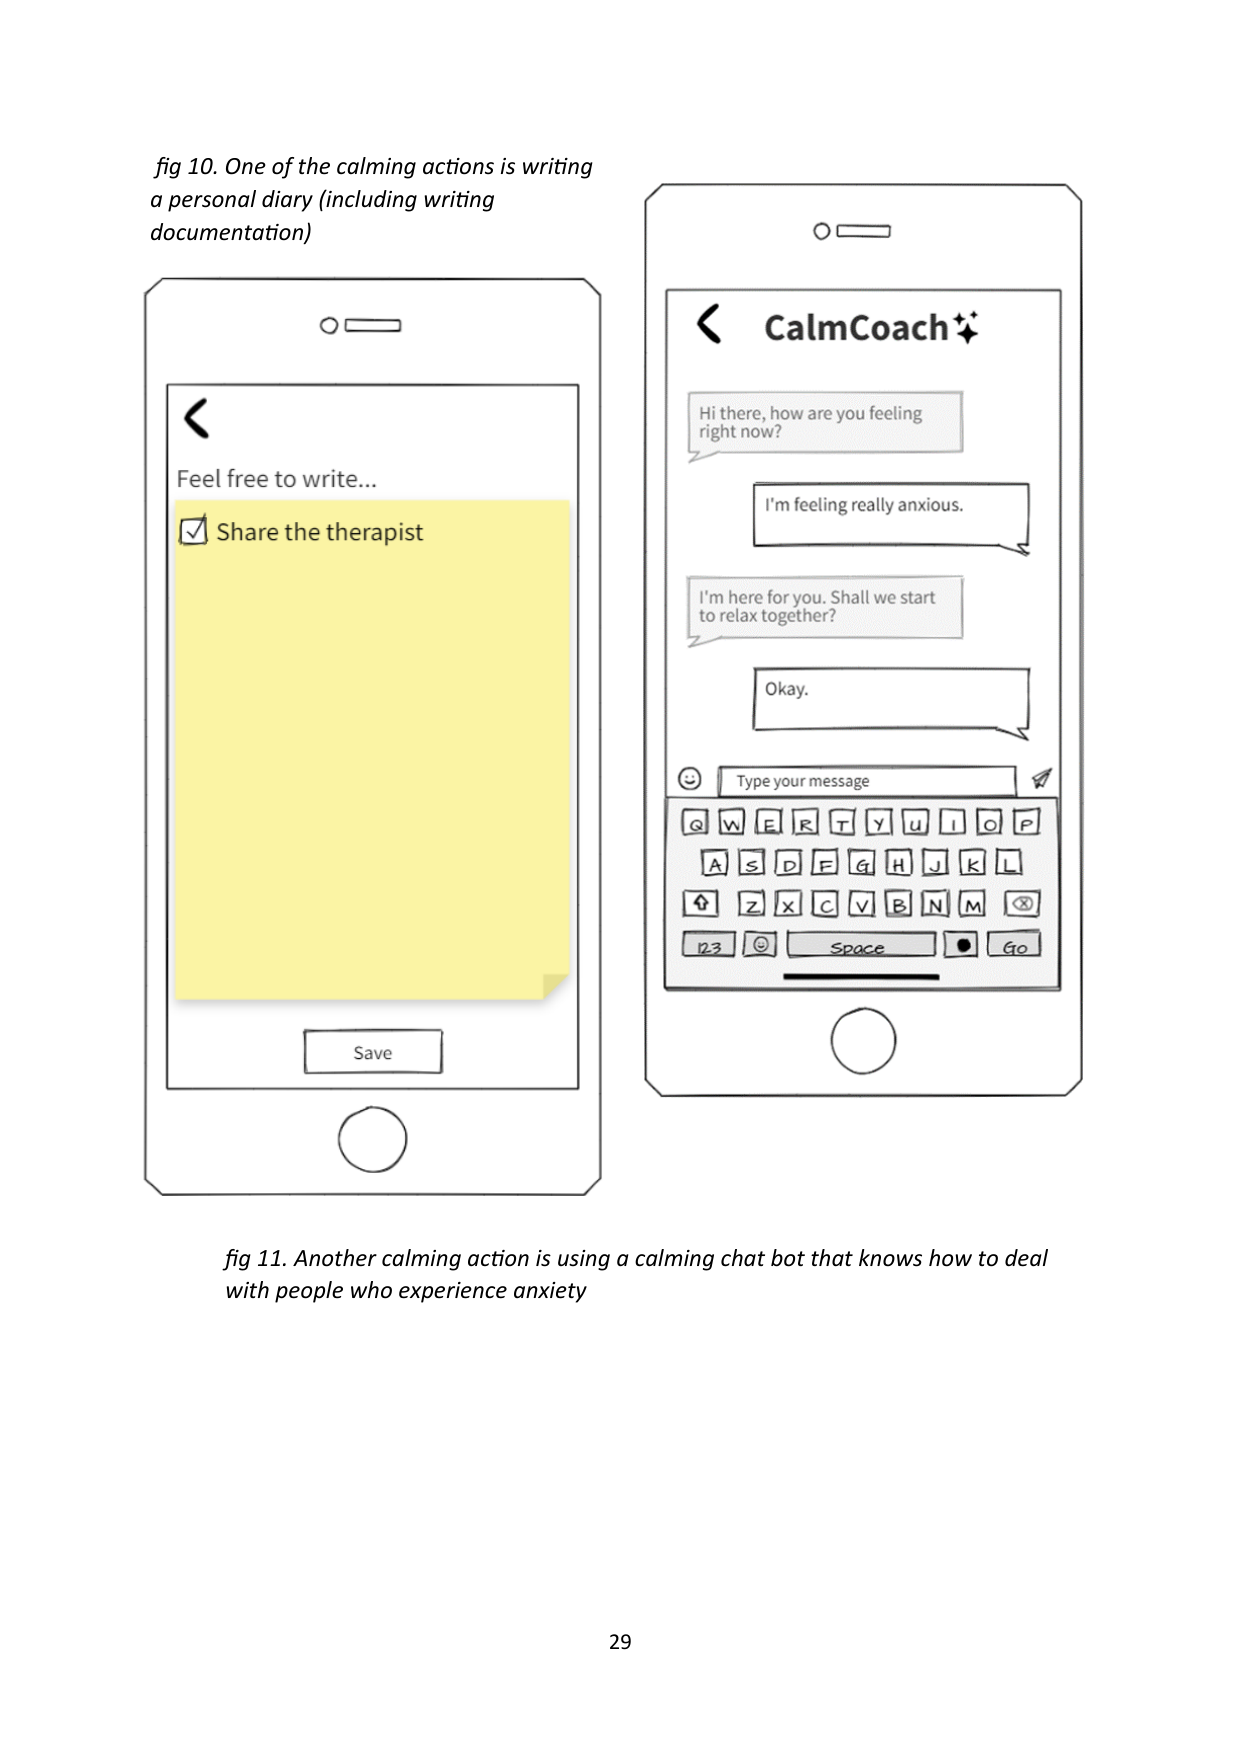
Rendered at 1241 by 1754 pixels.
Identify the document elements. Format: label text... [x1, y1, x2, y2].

picture [131, 267, 612, 1202]
text fig 10. One of the calming actions is writing a personal diary (including writing documentation) [150, 150, 1090, 246]
picture [628, 168, 1097, 1104]
